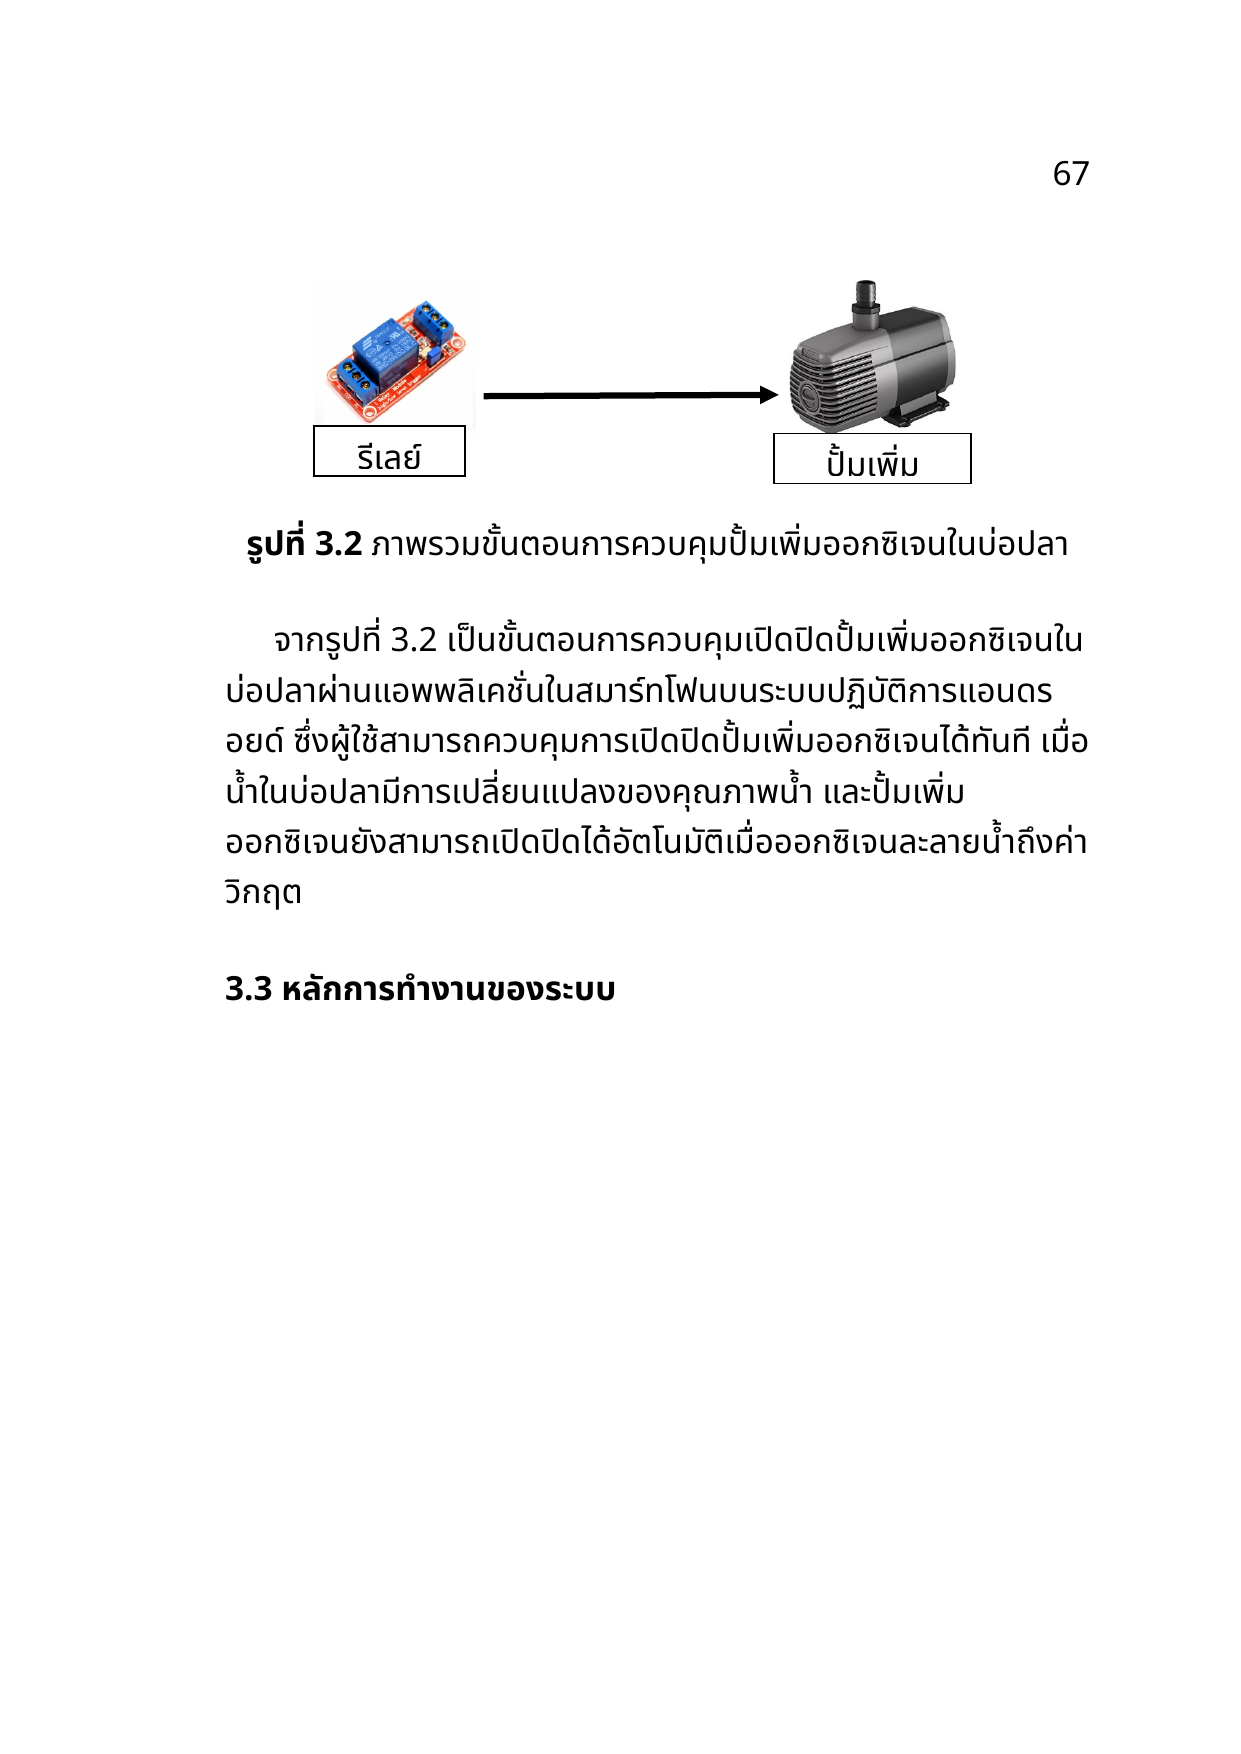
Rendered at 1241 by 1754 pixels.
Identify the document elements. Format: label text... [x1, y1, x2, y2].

text รูปที่ 3.2 ภาพรวมขั้นตอนการควบคุมปั้มเพิ่มออกซิเจนในบ่อปลา [225, 520, 1090, 571]
text จากรูปที่ 3.2 เป็นขั้นตอนการควบคุมเปิดปิดปั้มเพิ่มออกซิเจนในบ่อปลาผ่านแอพพลิเคชั่นในสมาร์ทโฟนบนระบบปฏิบัติการแอนดรอยด์ ซึ่งผู้ใช้สามารถควบคุมการเปิดปิดปั้มเพิ่มออกซิเจนได้ทันที เมื่อน้ำในบ่อปลามีการเปลี่ยนแปลงของคุณภาพน้ำ และปั้มเพิ่มออกซิเจนยังสามารถเปิดปิดได้อัตโนมัติเมื่อออกซิเจนละลายน้ำถึงค่าวิกฤต [225, 616, 1090, 919]
text 3.3 หลักการทำงานของระบบ [225, 964, 1090, 1015]
picture [789, 280, 956, 433]
picture [315, 281, 477, 443]
